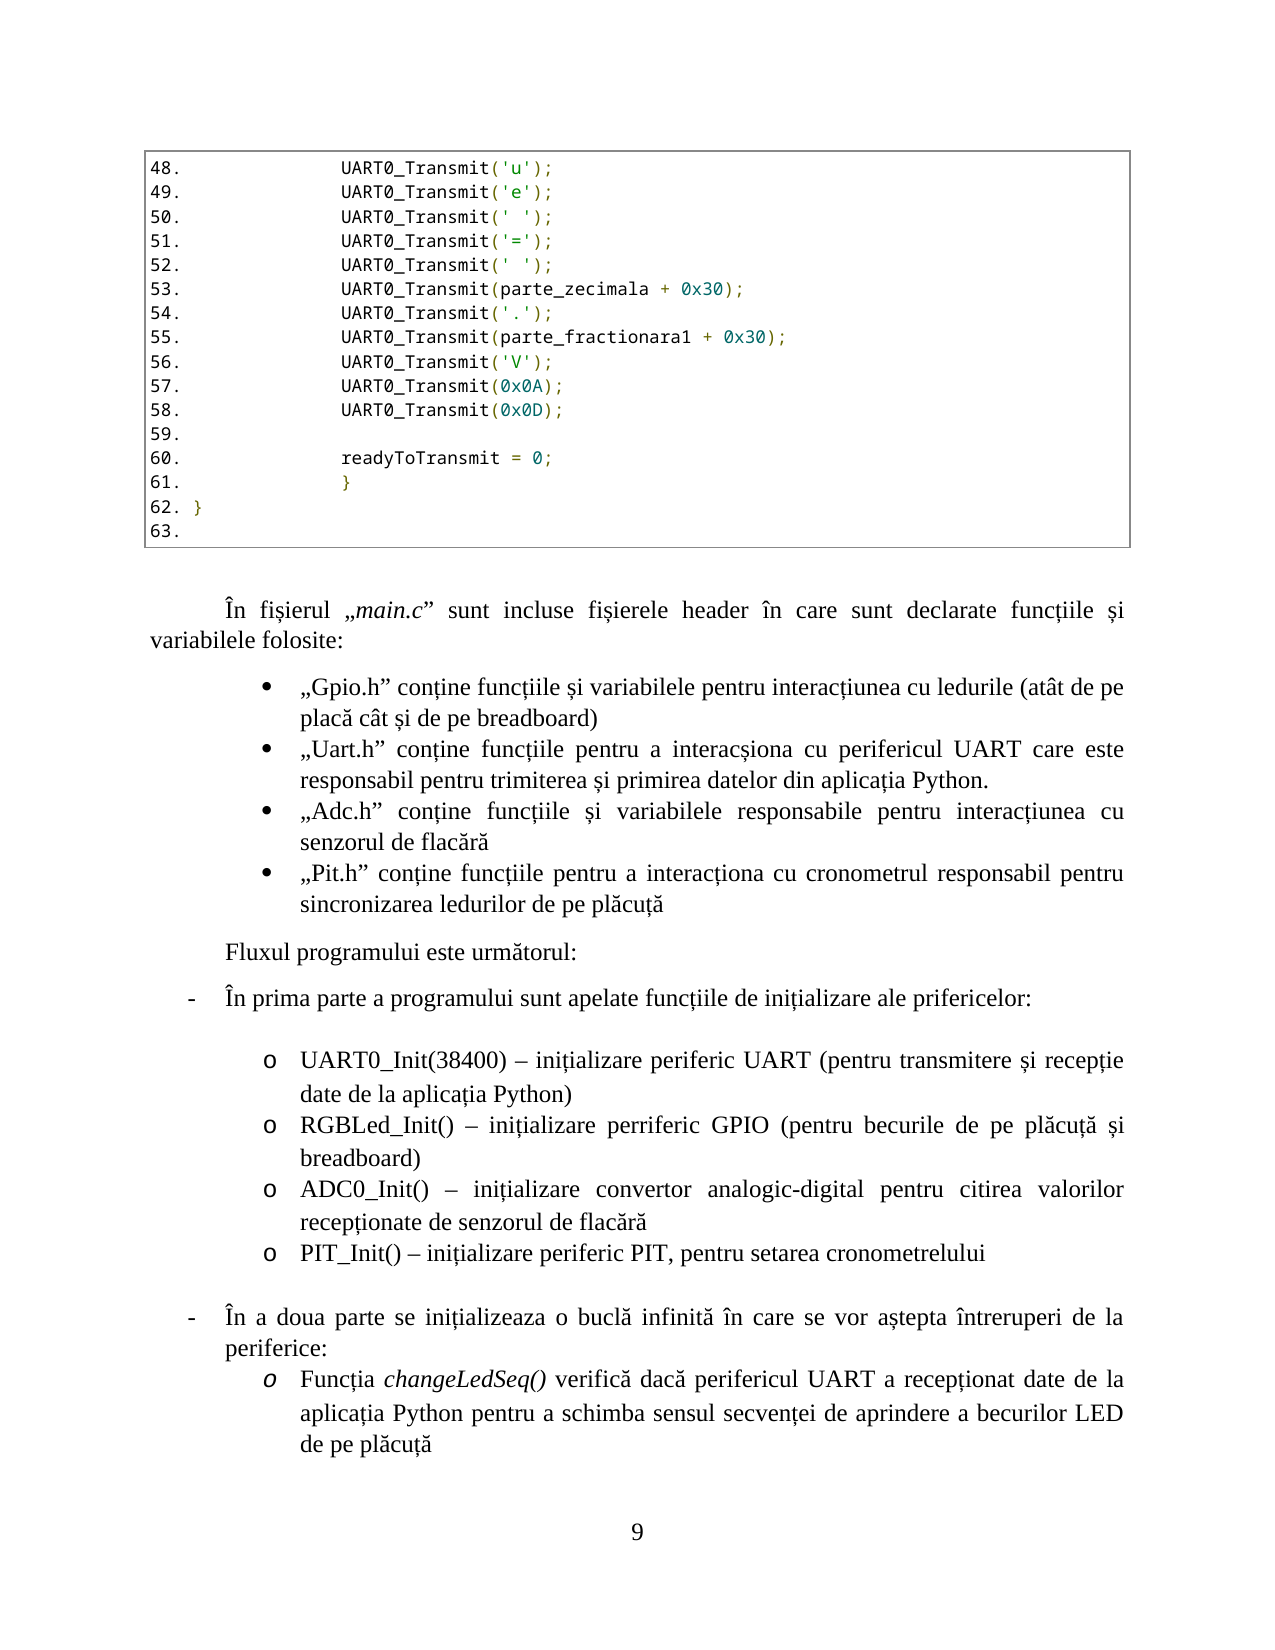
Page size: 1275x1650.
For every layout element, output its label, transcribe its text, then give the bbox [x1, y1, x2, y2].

text 55. UART0_Transmit(parte_fractionara1 + 0x30); [150, 325, 1125, 349]
text 48. UART0_Transmit('u'); [146, 152, 1129, 180]
text 52. UART0_Transmit(' '); [150, 252, 1125, 277]
text Fluxul programului este următorul: [150, 937, 1125, 966]
list Funcția changeLedSeq() verifică dacă perifericul UART a recepționat date de la aplicația Python pentru a schimba sensul secvenței de aprindere a becurilor LED de pe plăcuță [262, 1364, 1125, 1457]
list RGBLed_Init() – inițializare perriferic GPIO (pentru becurile de pe plăcuță și breadboard) [262, 1110, 1125, 1172]
list ADC0_Init() – inițializare convertor analogic-digital pentru citirea valorilor recepționate de senzorul de flacără [262, 1174, 1125, 1236]
text 56. UART0_Transmit('V'); [150, 349, 1125, 373]
text 63. [146, 512, 1129, 547]
text 59. [150, 422, 1125, 446]
text 51. UART0_Transmit('='); [150, 228, 1125, 252]
list „Adc.h” conține funcțiile și variabilele responsabile pentru interacțiunea cu senzorul de flacără [262, 796, 1125, 856]
text 61. } [150, 470, 1125, 494]
list „Uart.h” conține funcțiile pentru a interacșiona cu perifericul UART care este responsabil pentru trimiterea și primirea datelor din aplicația Python. [262, 734, 1125, 794]
text 58. UART0_Transmit(0x0D); [150, 397, 1125, 422]
text 57. UART0_Transmit(0x0A); [150, 373, 1125, 397]
list „Gpio.h” conține funcțiile și variabilele pentru interacțiunea cu ledurile (atât de pe placă cât și de pe breadboard) [262, 672, 1125, 732]
list În a doua parte se inițializeaza o buclă infinită în care se vor aștepta întreruperi de la periferice: [187, 1302, 1125, 1362]
list În prima parte a programului sunt apelate funcțiile de inițializare ale prifericelor: [187, 983, 1125, 1012]
list „Pit.h” conține funcțiile pentru a interacționa cu cronometrul responsabil pentru sincronizarea ledurilor de pe plăcuță [262, 858, 1125, 918]
text 53. UART0_Transmit(parte_zecimala + 0x30); [150, 277, 1125, 301]
text 60. readyToTransmit = 0; [150, 446, 1125, 470]
list UART0_Init(38400) – inițializare periferic UART (pentru transmitere și recepție date de la aplicația Python) [262, 1046, 1125, 1107]
text 49. UART0_Transmit('e'); [150, 180, 1125, 204]
text În fișierul „main.c” sunt incluse fișierele header în care sunt declarate funcțiile și variabilele folosite: [150, 595, 1125, 654]
text 54. UART0_Transmit('.'); [150, 301, 1125, 325]
text 62. } [150, 494, 1125, 512]
list PIT_Init() – inițializare periferic PIT, pentru setarea cronometrelului [262, 1238, 1125, 1269]
text 50. UART0_Transmit(' '); [150, 204, 1125, 228]
